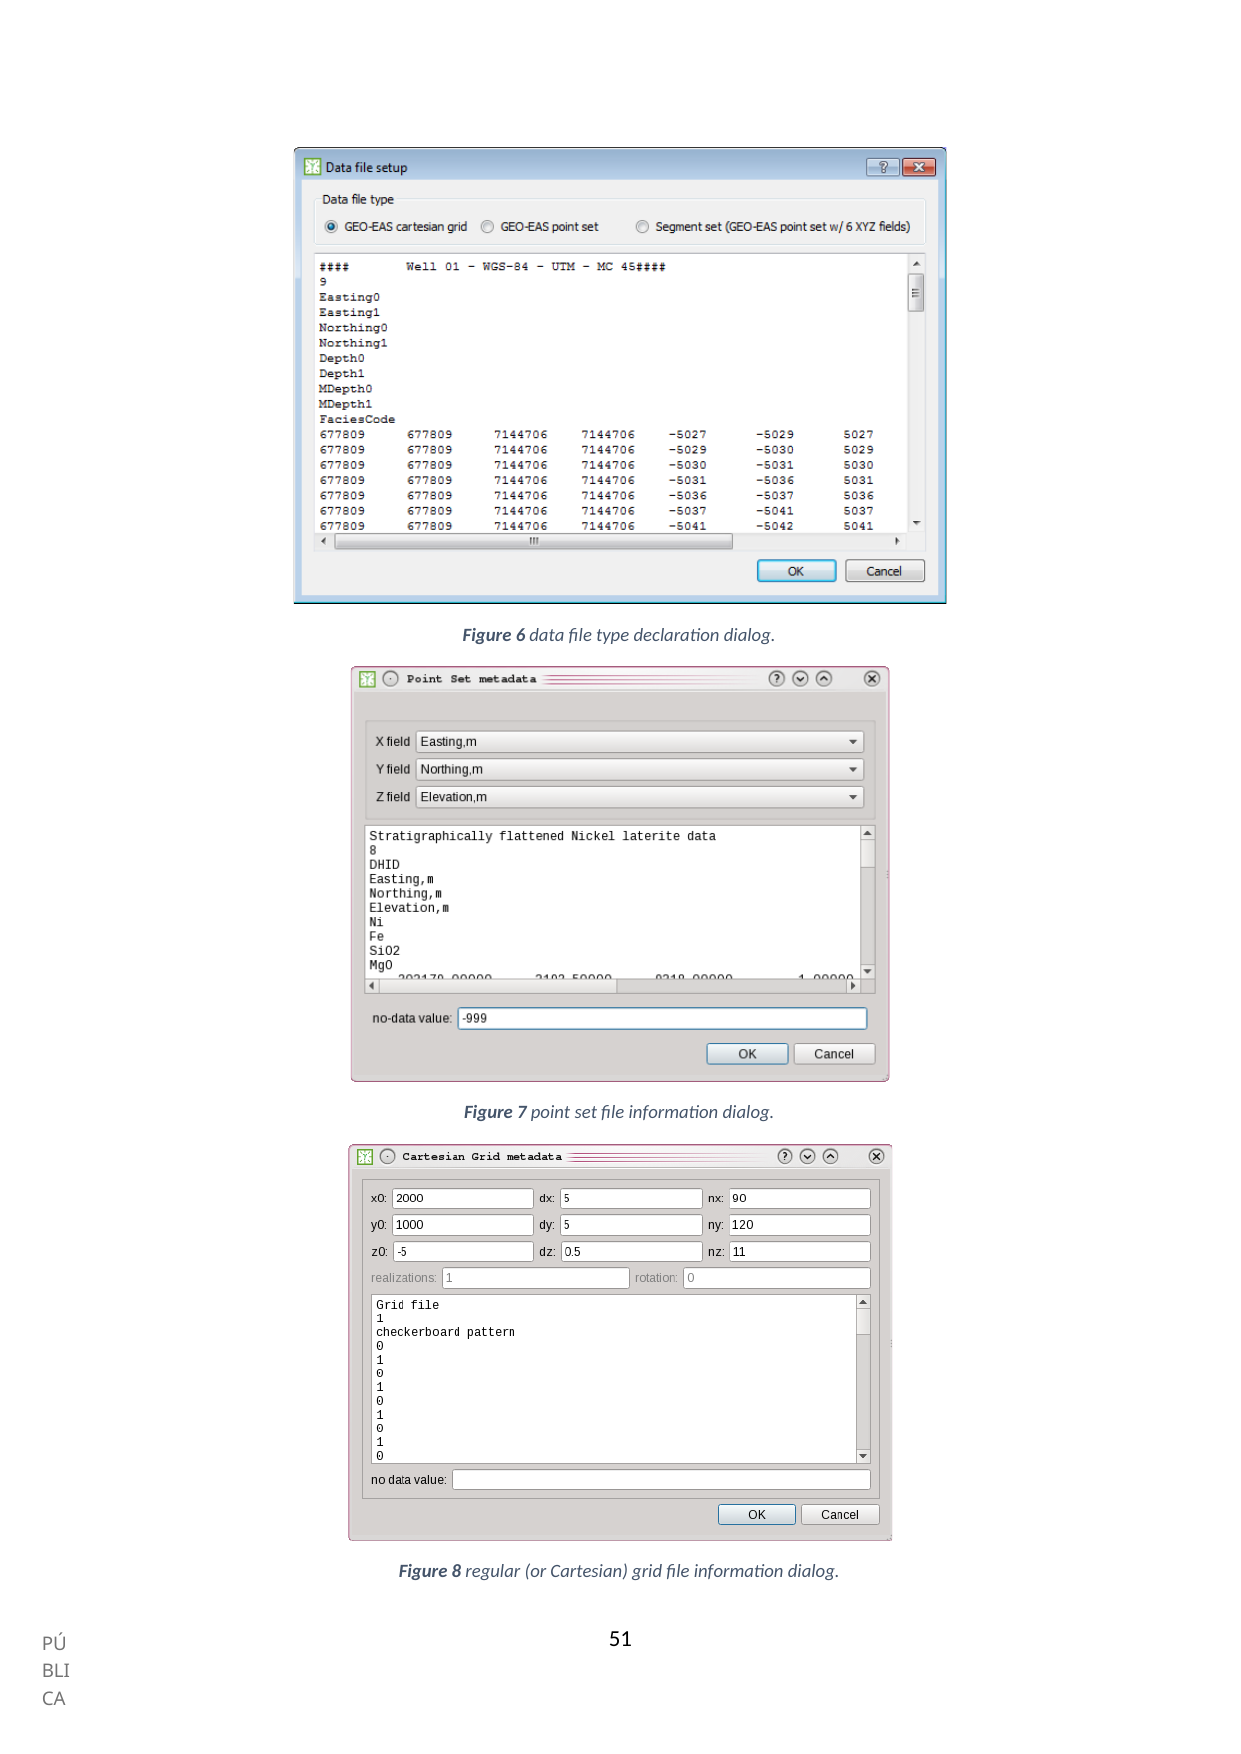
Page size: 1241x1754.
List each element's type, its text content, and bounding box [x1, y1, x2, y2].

picture [348, 1144, 893, 1541]
text Figure 7 point set file information dialog. [177, 1101, 1063, 1123]
text Figure 8 regular (or Cartesian) grid file information dialog. [177, 1559, 1063, 1582]
picture [293, 147, 947, 604]
picture [350, 666, 890, 1082]
text Figure 6 data file type declaration dialog. [177, 623, 1063, 646]
